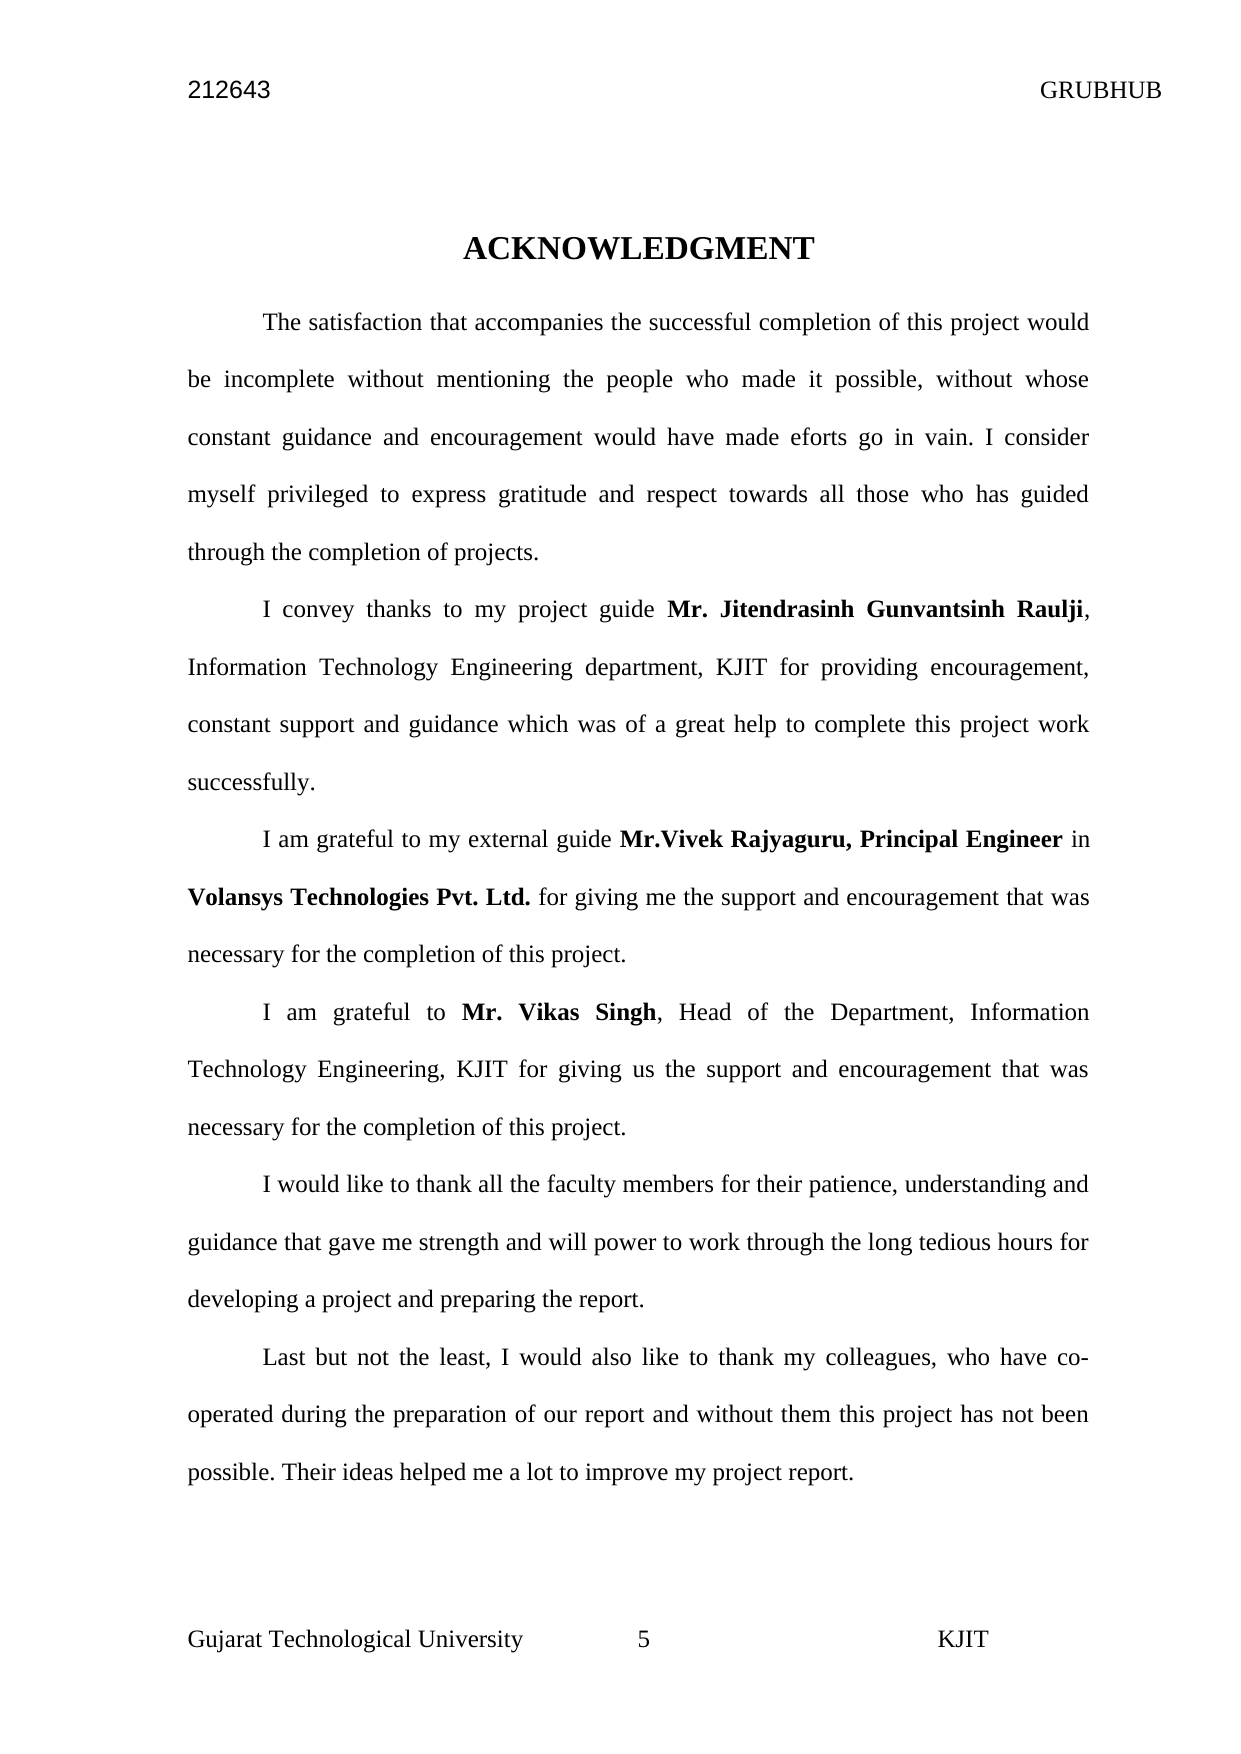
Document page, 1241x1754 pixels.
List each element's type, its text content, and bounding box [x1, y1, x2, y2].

text ACKNOWLEDGMENT [187, 228, 1090, 267]
text I convey thanks to my project guide Mr. Jitendrasinh Gunvantsinh Raulji, Information Technology Engineering department, KJIT for providing encouragement, constant support and guidance which was of a great help to complete this project work successfully. [187, 594, 1090, 795]
text I am grateful to Mr. Vikas Singh, Head of the Department, Information Technology Engineering, KJIT for giving us the support and encouragement that was necessary for the completion of this project. [187, 997, 1090, 1140]
text The satisfaction that accompanies the successful completion of this project would be incomplete without mentioning the people who made it possible, without whose constant guidance and encouragement would have made eforts go in vain. I consider myself privileged to express gratitude and respect towards all those who has guided through the completion of projects. [187, 307, 1090, 565]
text I am grateful to my external guide Mr.Vivek Rajyaguru, Principal Engineer in Volansys Technologies Pvt. Ltd. for giving me the support and encouragement that was necessary for the completion of this project. [187, 824, 1090, 968]
text Last but not the least, I would also like to thank my colleagues, who have co-operated during the preparation of our report and without them this project has not been possible. Their ideas helped me a lot to improve my project report. [187, 1342, 1090, 1485]
text I would like to thank all the faculty members for their patience, understanding and guidance that gave me strength and will power to work through the long tedious hours for developing a project and preparing the report. [187, 1169, 1090, 1313]
